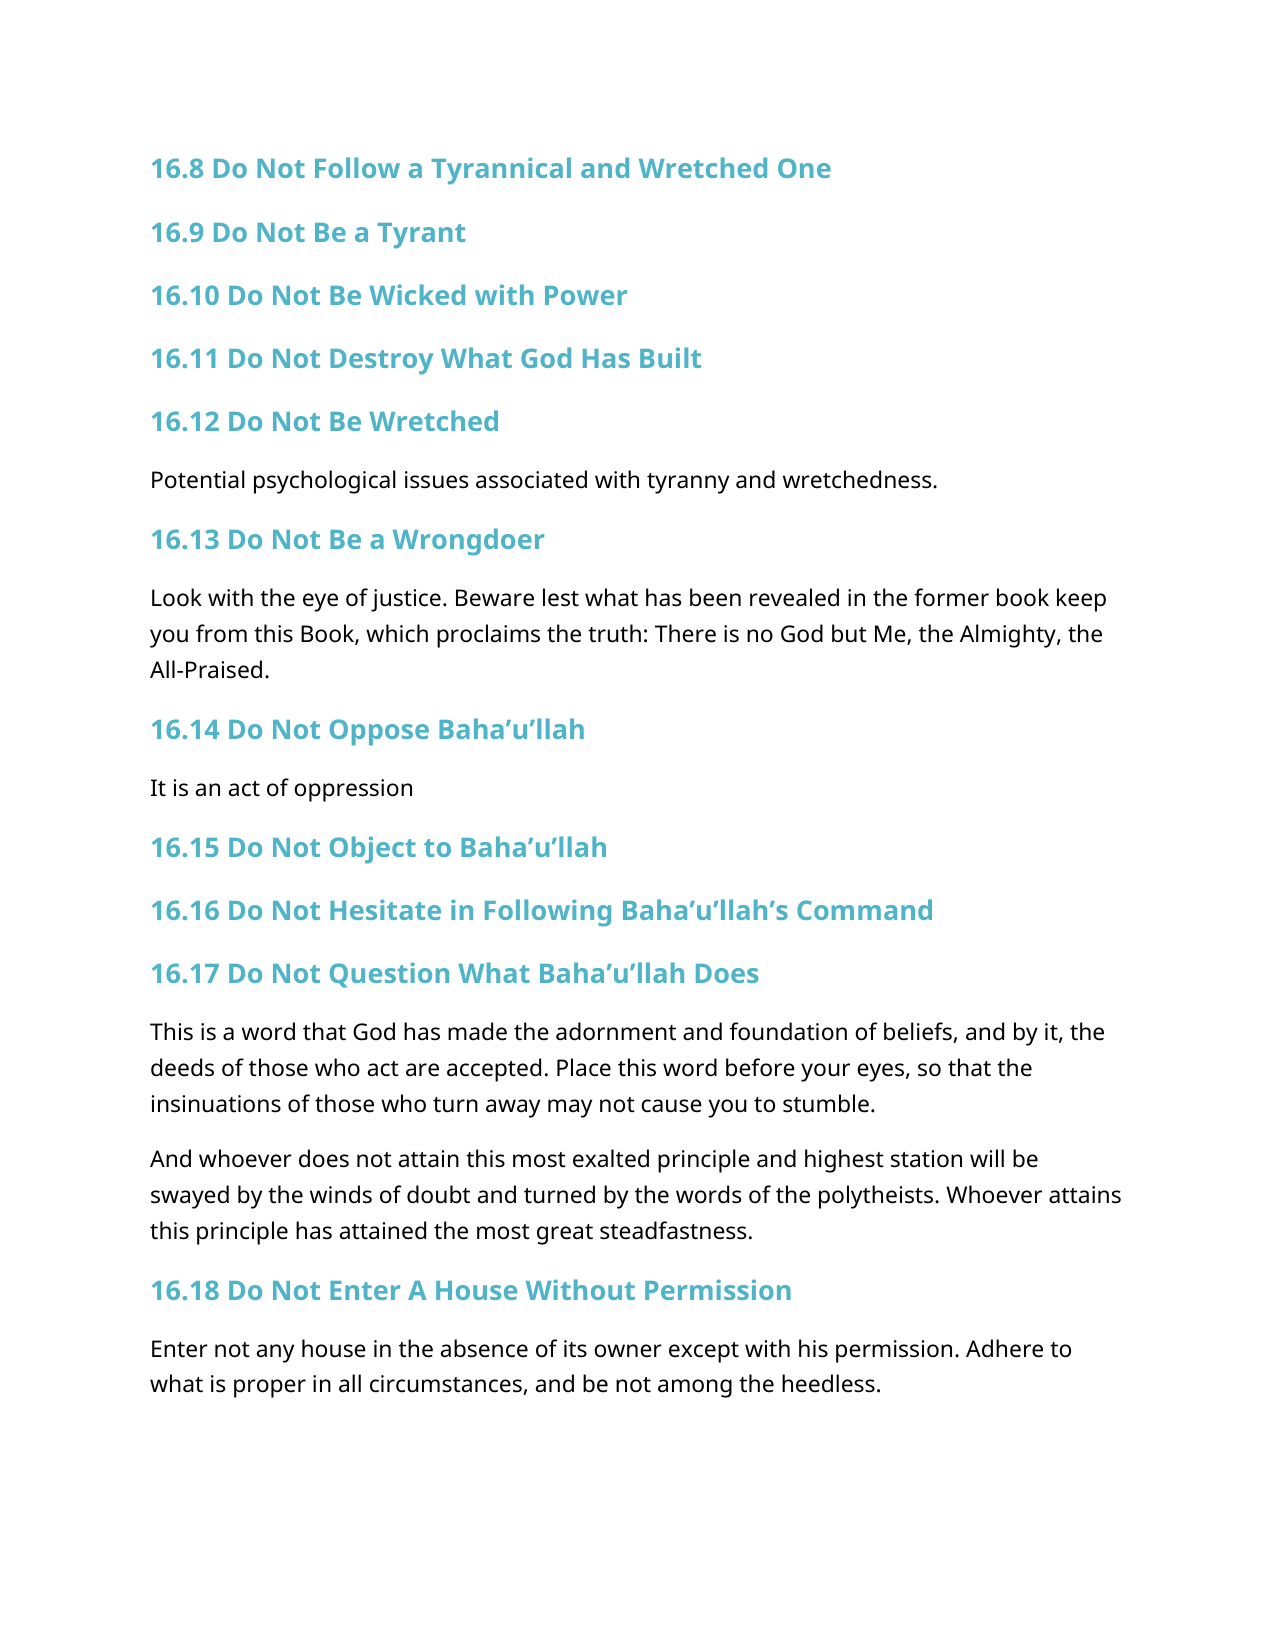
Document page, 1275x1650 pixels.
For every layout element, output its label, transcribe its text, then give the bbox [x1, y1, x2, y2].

subtitle 16.15 Do Not Object to Baha’u’llah [150, 828, 1125, 865]
text It is an act of oppression [150, 772, 1125, 803]
text This is a word that God has made the adornment and foundation of beliefs, and by it, the deeds of those who act are accepted. Place this word before your eyes, so that the insinuations of those who turn away may not cause you to stumble. [150, 1016, 1125, 1119]
subtitle 16.11 Do Not Destroy What God Has Built [150, 340, 1125, 377]
subtitle 16.18 Do Not Enter A House Without Permission [150, 1271, 1125, 1308]
subtitle 16.9 Do Not Be a Tyrant [150, 213, 1125, 250]
subtitle 16.16 Do Not Hesitate in Following Baha’u’llah’s Command [150, 892, 1125, 929]
text Look with the eye of justice. Beware lest what has been revealed in the former book keep you from this Book, which proclaims the truth: There is no God but Me, the Almighty, the All-Praised. [150, 582, 1125, 685]
subtitle 16.17 Do Not Question What Baha’u’llah Does [150, 955, 1125, 992]
subtitle 16.8 Do Not Follow a Tyrannical and Wretched One [150, 150, 1125, 187]
text And whoever does not attain this most exalted principle and highest station will be swayed by the winds of doubt and turned by the words of the polytheists. Whoever attains this principle has attained the most great steadfastness. [150, 1143, 1125, 1246]
text Potential psychological issues associated with tyranny and wretchedness. [150, 464, 1125, 495]
text Enter not any house in the absence of its owner except with his permission. Adhere to what is proper in all circumstances, and be not among the heedless. [150, 1332, 1125, 1400]
subtitle 16.13 Do Not Be a Wrongdoer [150, 521, 1125, 558]
subtitle 16.10 Do Not Be Wicked with Power [150, 276, 1125, 313]
subtitle 16.12 Do Not Be Wretched [150, 403, 1125, 440]
subtitle 16.14 Do Not Oppose Baha’u’llah [150, 711, 1125, 747]
